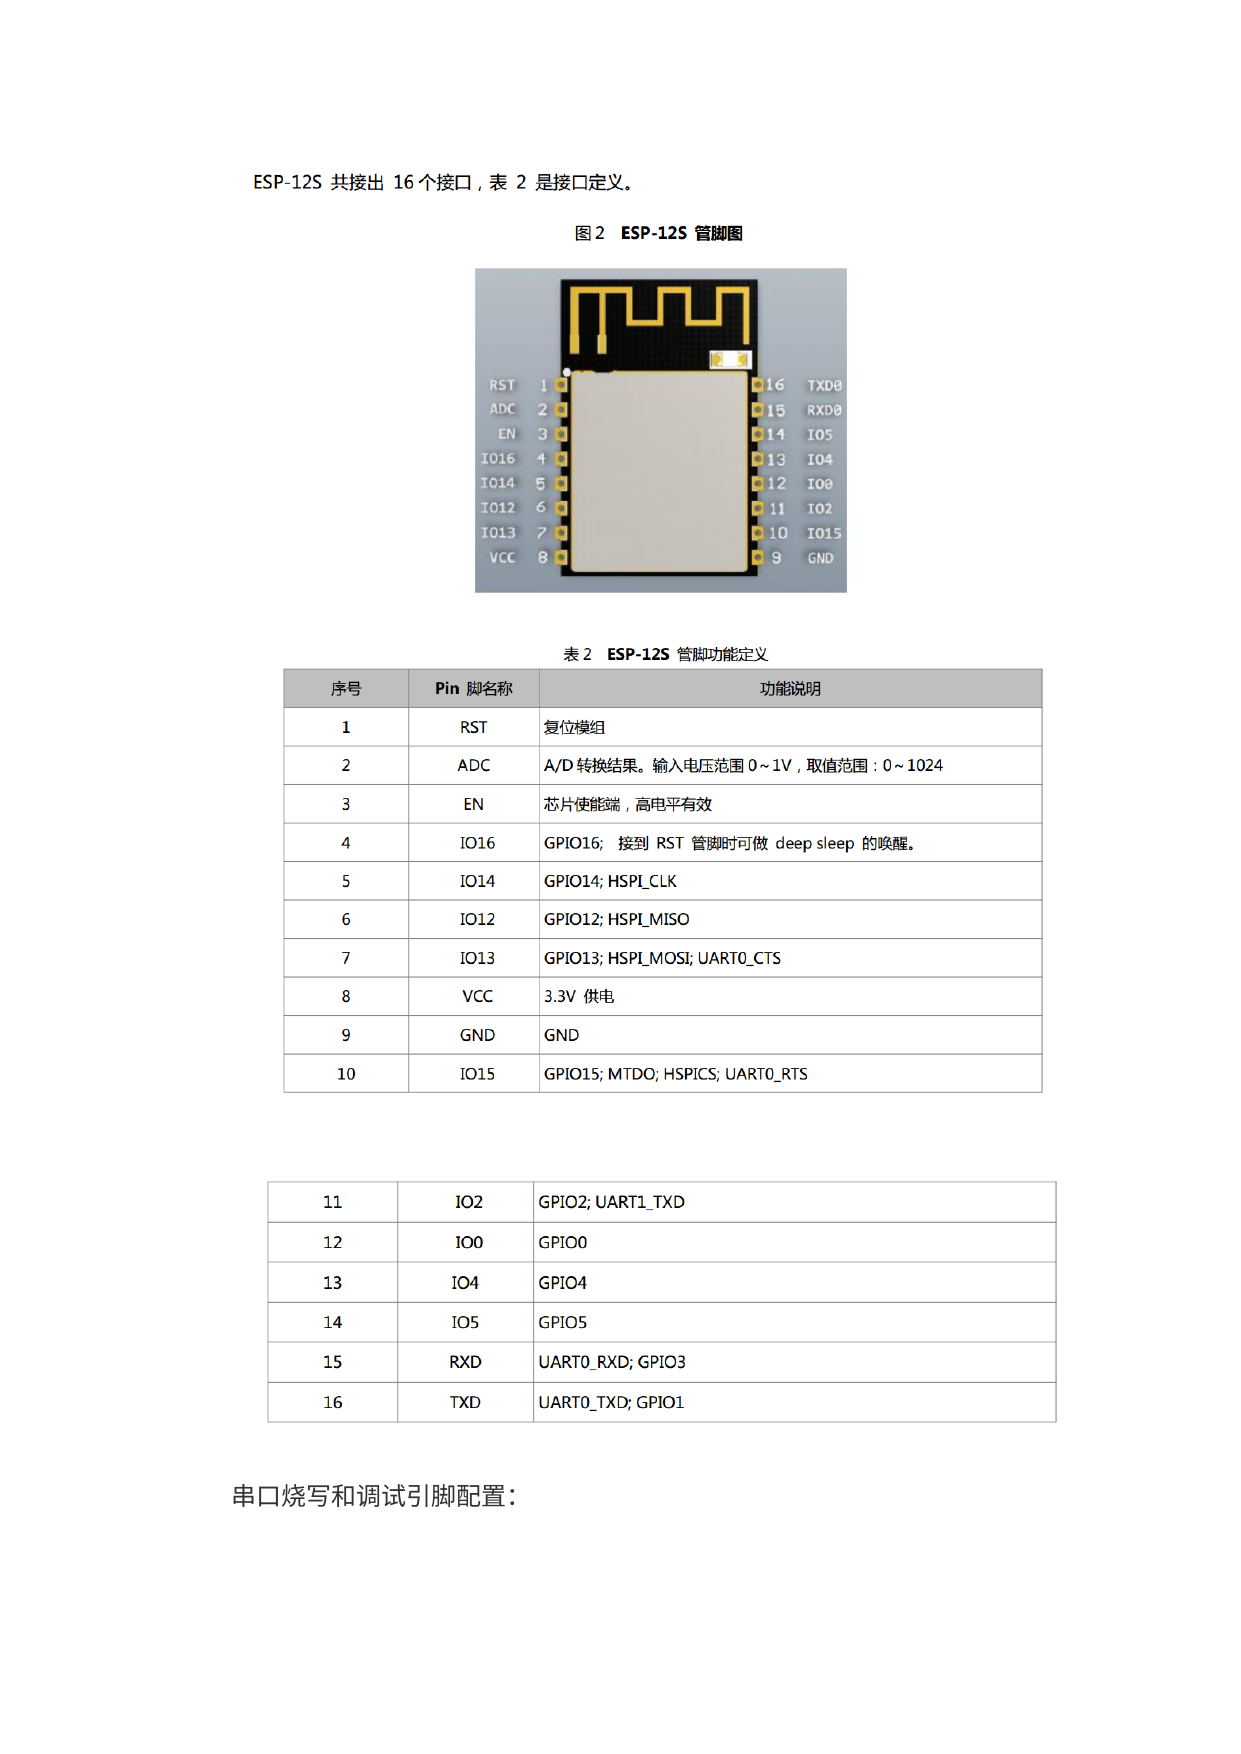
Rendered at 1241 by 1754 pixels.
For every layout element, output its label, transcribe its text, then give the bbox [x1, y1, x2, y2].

text 串口烧写和调试引脚配置： [187, 1462, 1053, 1527]
picture [231, 626, 1097, 1095]
picture [231, 1177, 1097, 1454]
picture [231, 168, 1097, 611]
